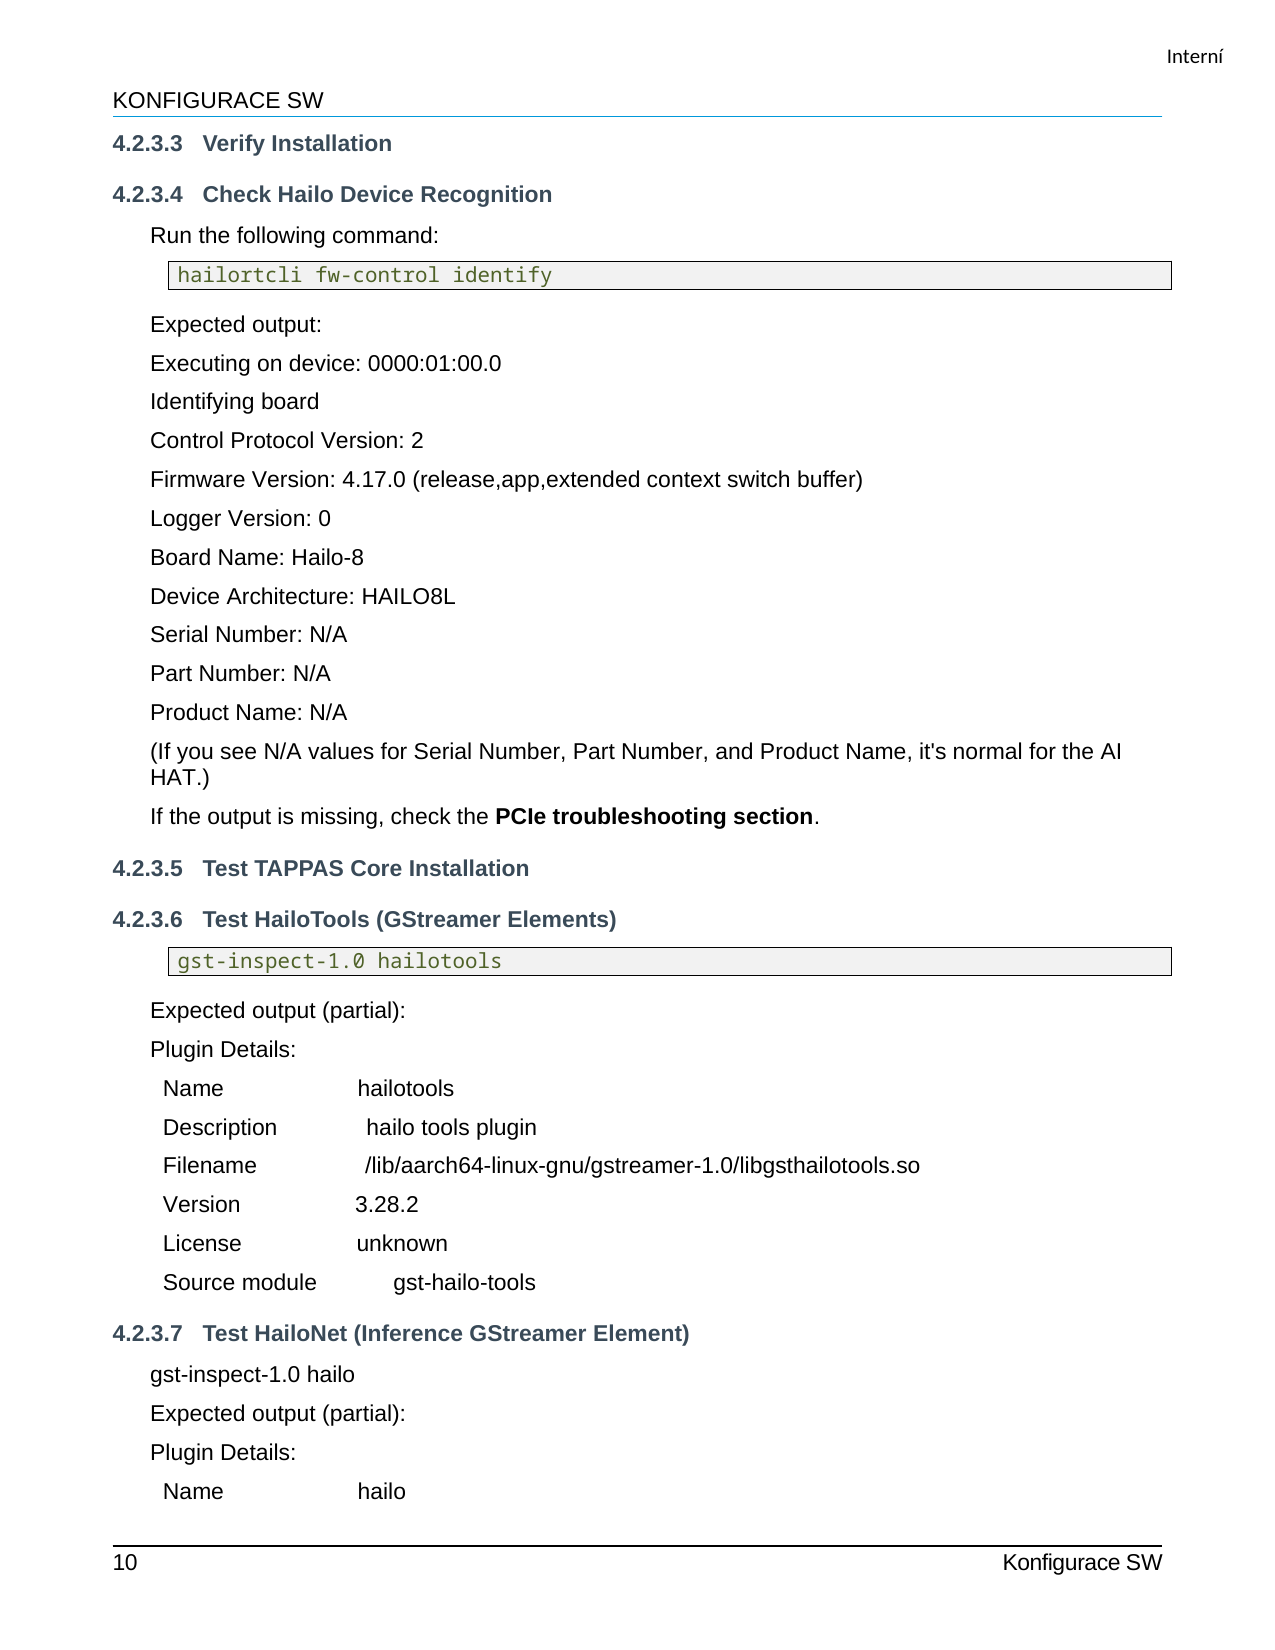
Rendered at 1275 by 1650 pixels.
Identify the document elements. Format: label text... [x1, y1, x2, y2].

subtitle Test HailoTools (GStreamer Elements) [112, 906, 1162, 932]
text Logger Version: 0 [150, 505, 1162, 531]
text (If you see N/A values for Serial Number, Part Number, and Product Name, it's normal for the AI HAT.) [150, 738, 1162, 791]
text Version 3.28.2 [150, 1191, 1162, 1217]
text Control Protocol Version: 2 [150, 427, 1162, 453]
text If the output is missing, check the PCIe troubleshooting section. [150, 803, 1162, 829]
text Board Name: Hailo-8 [150, 544, 1162, 570]
text Device Architecture: HAILO8L [150, 583, 1162, 609]
subtitle Test HailoNet (Inference GStreamer Element) [112, 1320, 1162, 1347]
text hailortcli fw-control identify [169, 262, 1171, 289]
text Firmware Version: 4.17.0 (release,app,extended context switch buffer) [150, 466, 1162, 492]
text Expected output (partial): [150, 1400, 1162, 1426]
text Plugin Details: [150, 1036, 1162, 1062]
text gst-inspect-1.0 hailo [150, 1361, 1162, 1387]
text Expected output: [150, 311, 1162, 337]
text Source module gst-hailo-tools [150, 1269, 1162, 1295]
text Executing on device: 0000:01:00.0 [150, 349, 1162, 376]
text Run the following command: [150, 222, 1162, 248]
text Part Number: N/A [150, 660, 1162, 687]
text Serial Number: N/A [150, 621, 1162, 648]
text Identifying board [150, 388, 1162, 415]
text Name hailo [150, 1478, 1162, 1504]
subtitle Check Hailo Device Recognition [112, 181, 1162, 207]
text Name hailotools [150, 1074, 1162, 1101]
text Plugin Details: [150, 1439, 1162, 1465]
text Filename /lib/aarch64-linux-gnu/gstreamer-1.0/libgsthailotools.so [150, 1152, 1162, 1179]
text Expected output (partial): [150, 997, 1162, 1023]
subtitle Test TAPPAS Core Installation [112, 854, 1162, 881]
text gst-inspect-1.0 hailotools [169, 948, 1171, 975]
text Description hailo tools plugin [150, 1113, 1162, 1140]
subtitle Verify Installation [112, 129, 1162, 156]
text Product Name: N/A [150, 699, 1162, 726]
text License unknown [150, 1230, 1162, 1256]
